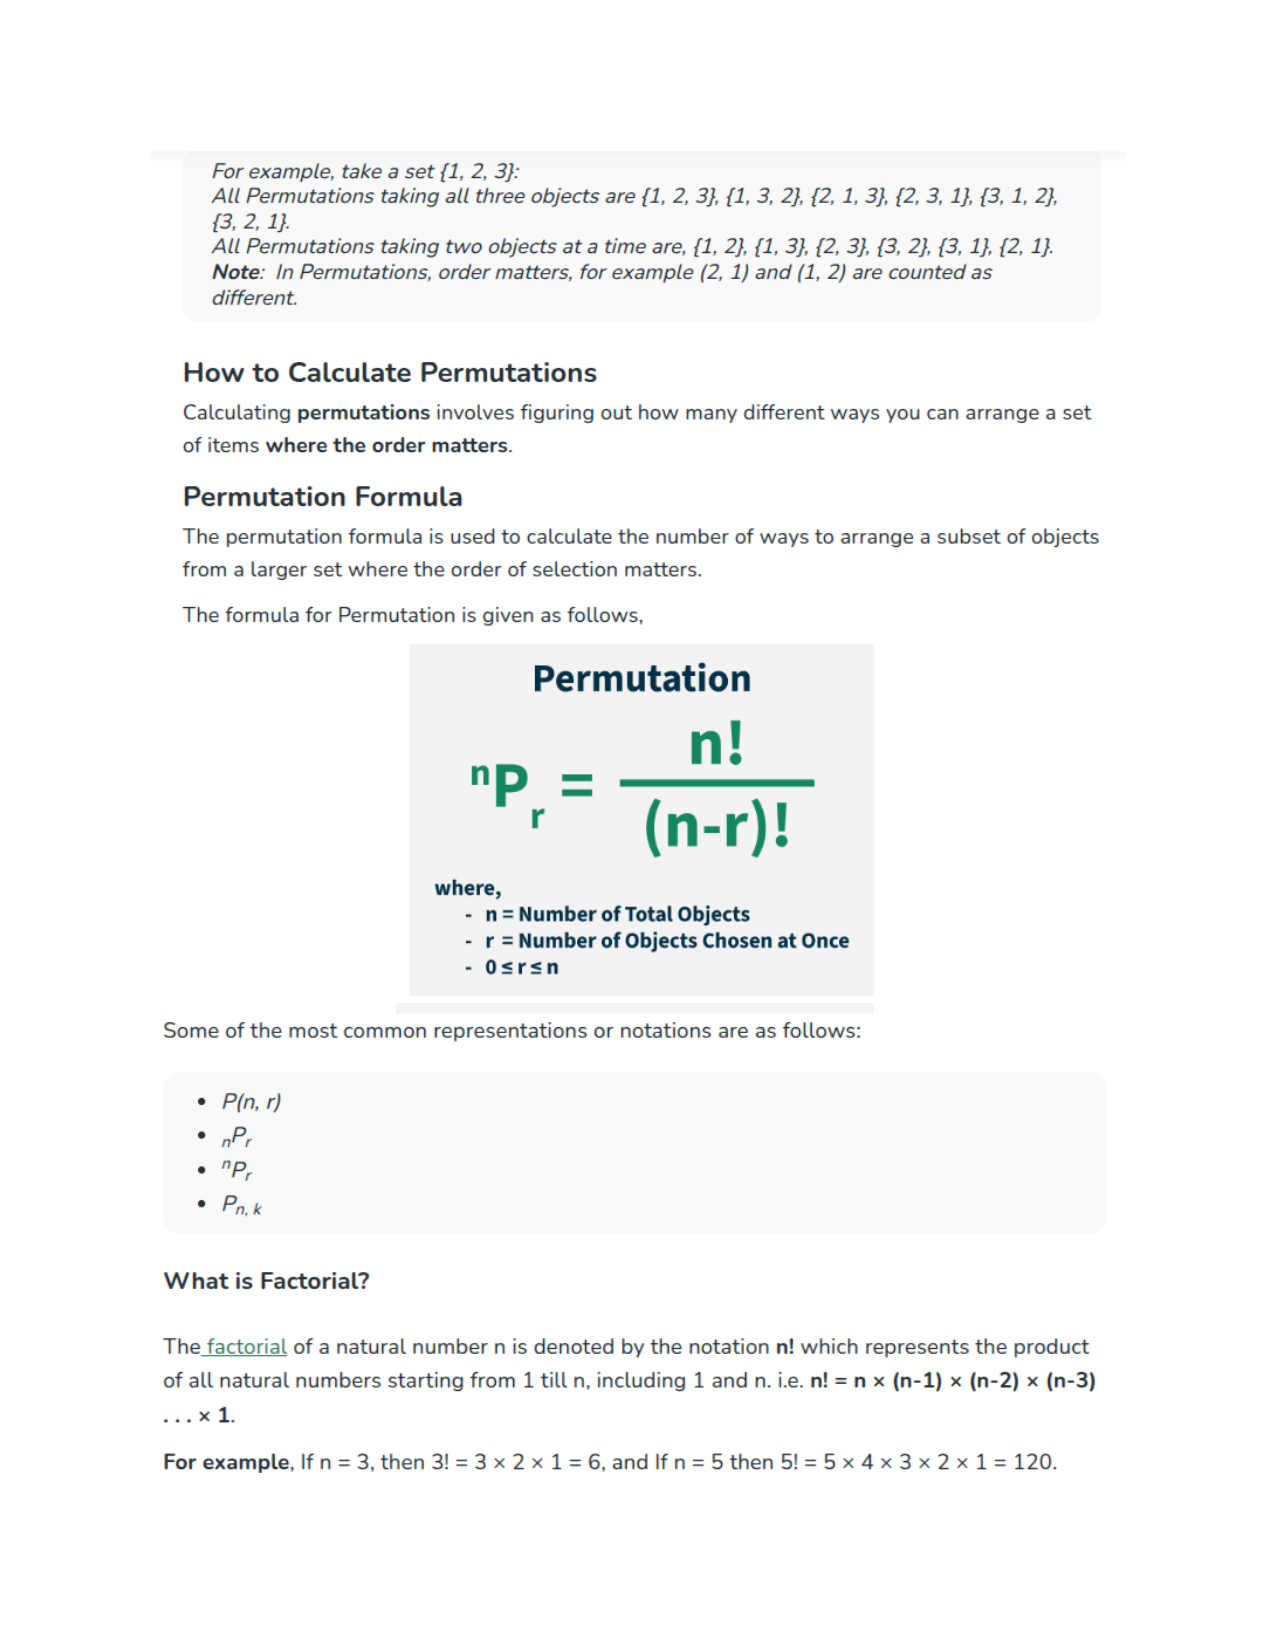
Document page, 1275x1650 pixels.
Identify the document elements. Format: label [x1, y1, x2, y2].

picture [150, 150, 1125, 1485]
